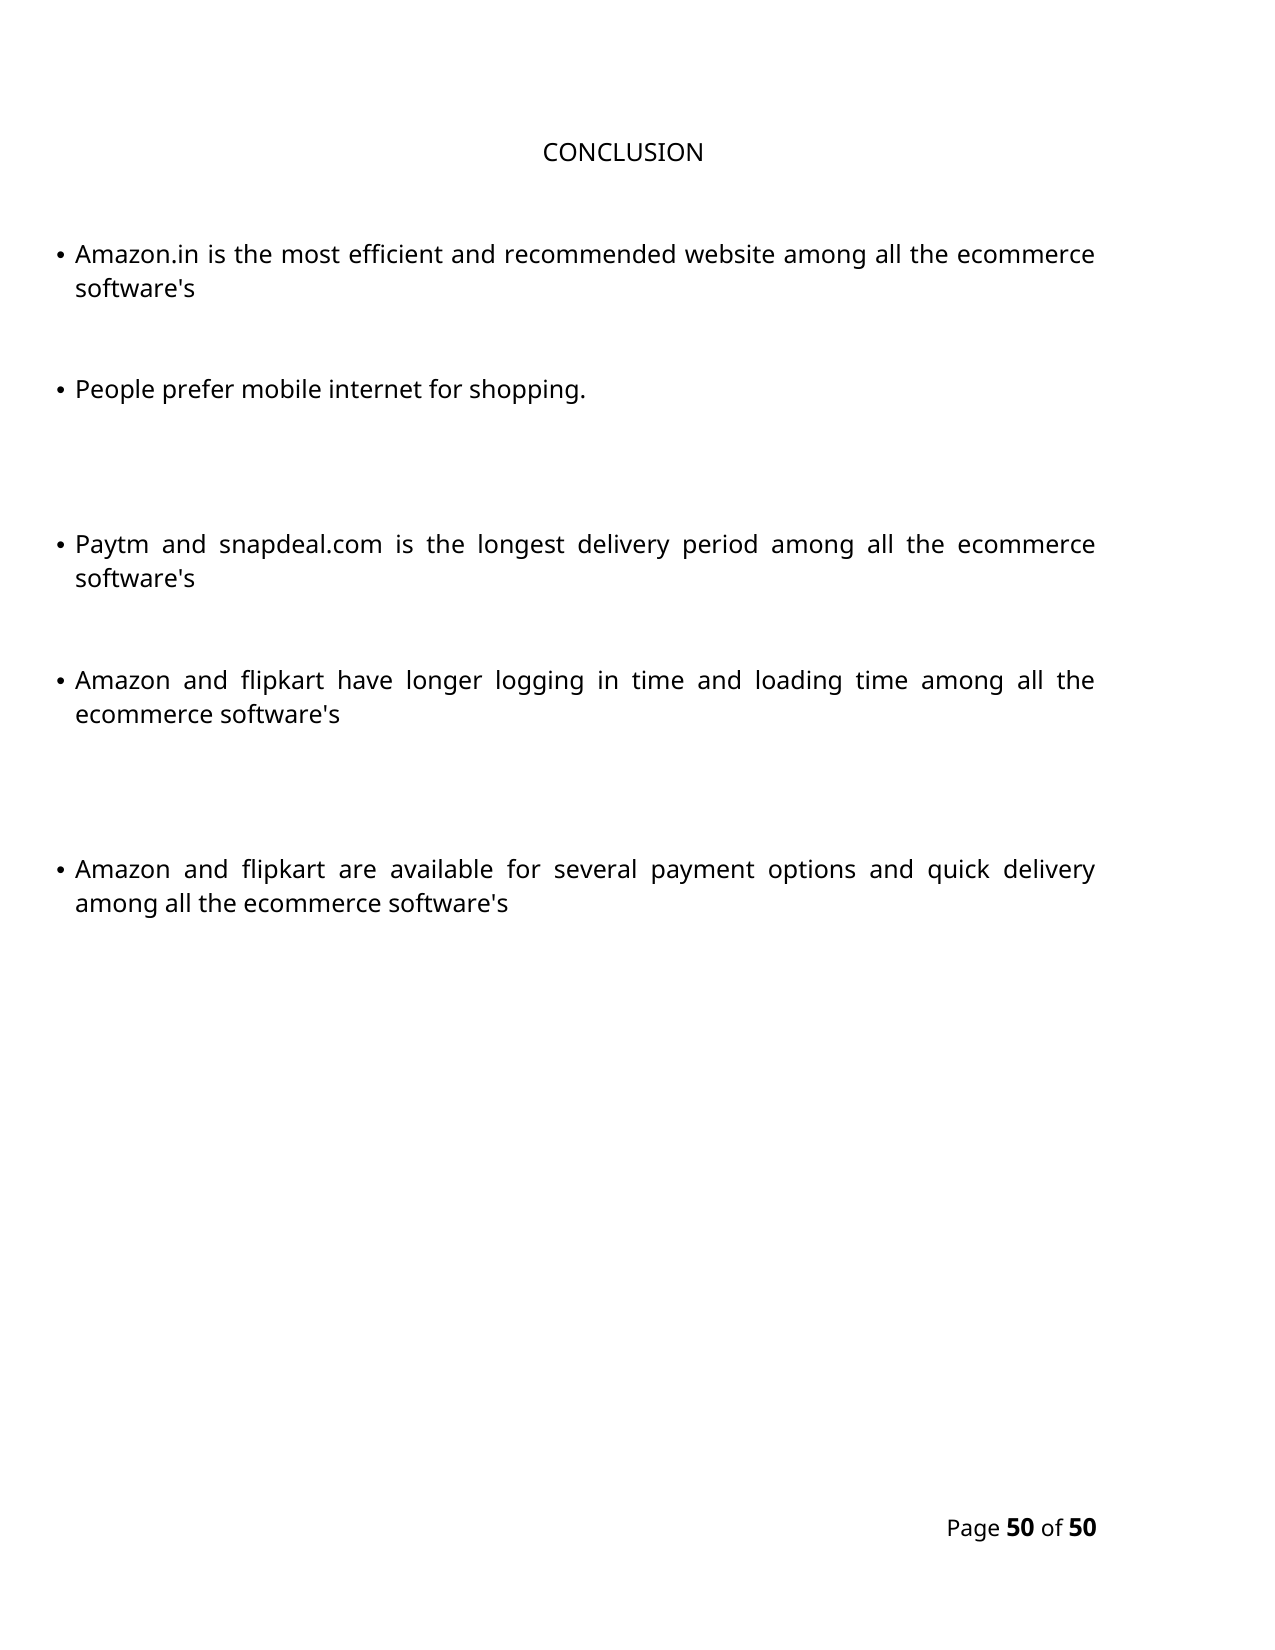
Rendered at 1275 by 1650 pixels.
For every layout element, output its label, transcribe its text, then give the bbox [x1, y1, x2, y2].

list People prefer mobile internet for shopping. [56, 372, 1097, 406]
list Amazon and flipkart are available for several payment options and quick delivery among all the ecommerce software's [56, 851, 1097, 919]
text CONCLUSION [150, 135, 1097, 169]
list Amazon.in is the most efficient and recommended website among all the ecommerce software's [56, 237, 1097, 305]
list Paytm and snapdeal.com is the longest delivery period among all the ecommerce software's [56, 527, 1097, 595]
list Amazon and flipkart have longer logging in time and loading time among all the ecommerce software's [56, 662, 1097, 731]
